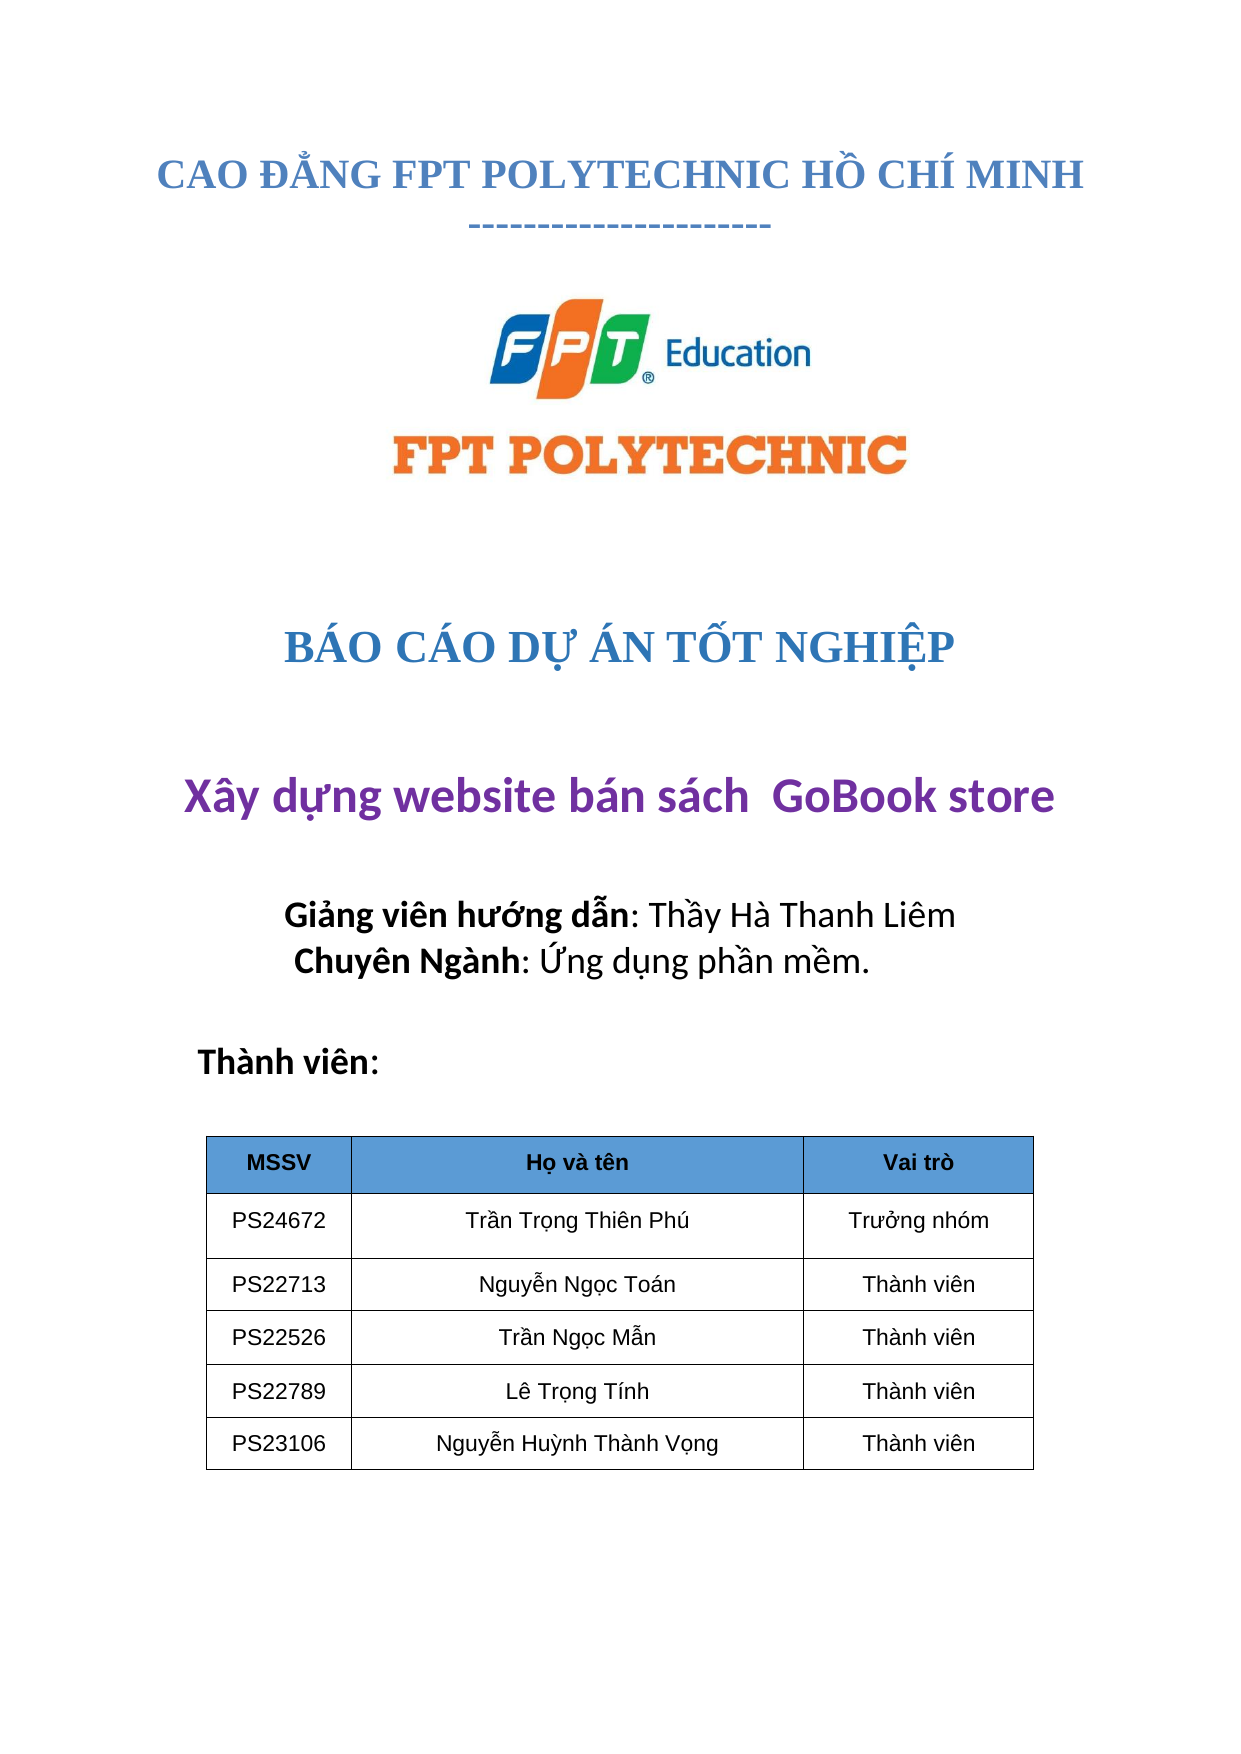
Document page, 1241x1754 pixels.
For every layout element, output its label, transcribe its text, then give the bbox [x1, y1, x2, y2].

table_cell Thành viên [804, 1365, 1033, 1417]
table_cell Thành viên [804, 1311, 1033, 1364]
table_cell Lê Trọng Tính [352, 1365, 803, 1417]
table_cell Trần Trọng Thiên Phú [352, 1194, 803, 1258]
table_header Họ và tên [352, 1137, 803, 1193]
text CAO ĐẲNG FPT POLYTECHNIC HỒ CHÍ MINH [150, 150, 1090, 198]
text BÁO CÁO DỰ ÁN TỐT NGHIỆP [150, 620, 1090, 672]
text Giảng viên hướng dẫn: Thầy Hà Thanh Liêm [150, 891, 1090, 937]
text ---------------------- [150, 198, 1090, 246]
table_cell PS22713 [207, 1259, 351, 1310]
table_cell Trưởng nhóm [804, 1194, 1033, 1258]
table_header MSSV [207, 1137, 351, 1193]
table_cell Thành viên [804, 1259, 1033, 1310]
table_cell Nguyễn Huỳnh Thành Vọng [352, 1418, 803, 1469]
text Thành viên: [150, 1034, 1090, 1085]
table_cell PS24672 [207, 1194, 351, 1258]
table_cell PS22526 [207, 1311, 351, 1364]
table_cell PS22789 [207, 1365, 351, 1417]
text Chuyên Ngành: Ứng dụng phần mềm. [150, 937, 1090, 983]
picture [375, 273, 925, 515]
table_cell Thành viên [804, 1418, 1033, 1469]
table_cell Nguyễn Ngọc Toán [352, 1259, 803, 1310]
table_cell PS23106 [207, 1418, 351, 1469]
table_header Vai trò [804, 1137, 1033, 1193]
text Xây dựng website bán sách GoBook store [150, 764, 1090, 825]
table_cell Trần Ngọc Mẫn [352, 1311, 803, 1364]
